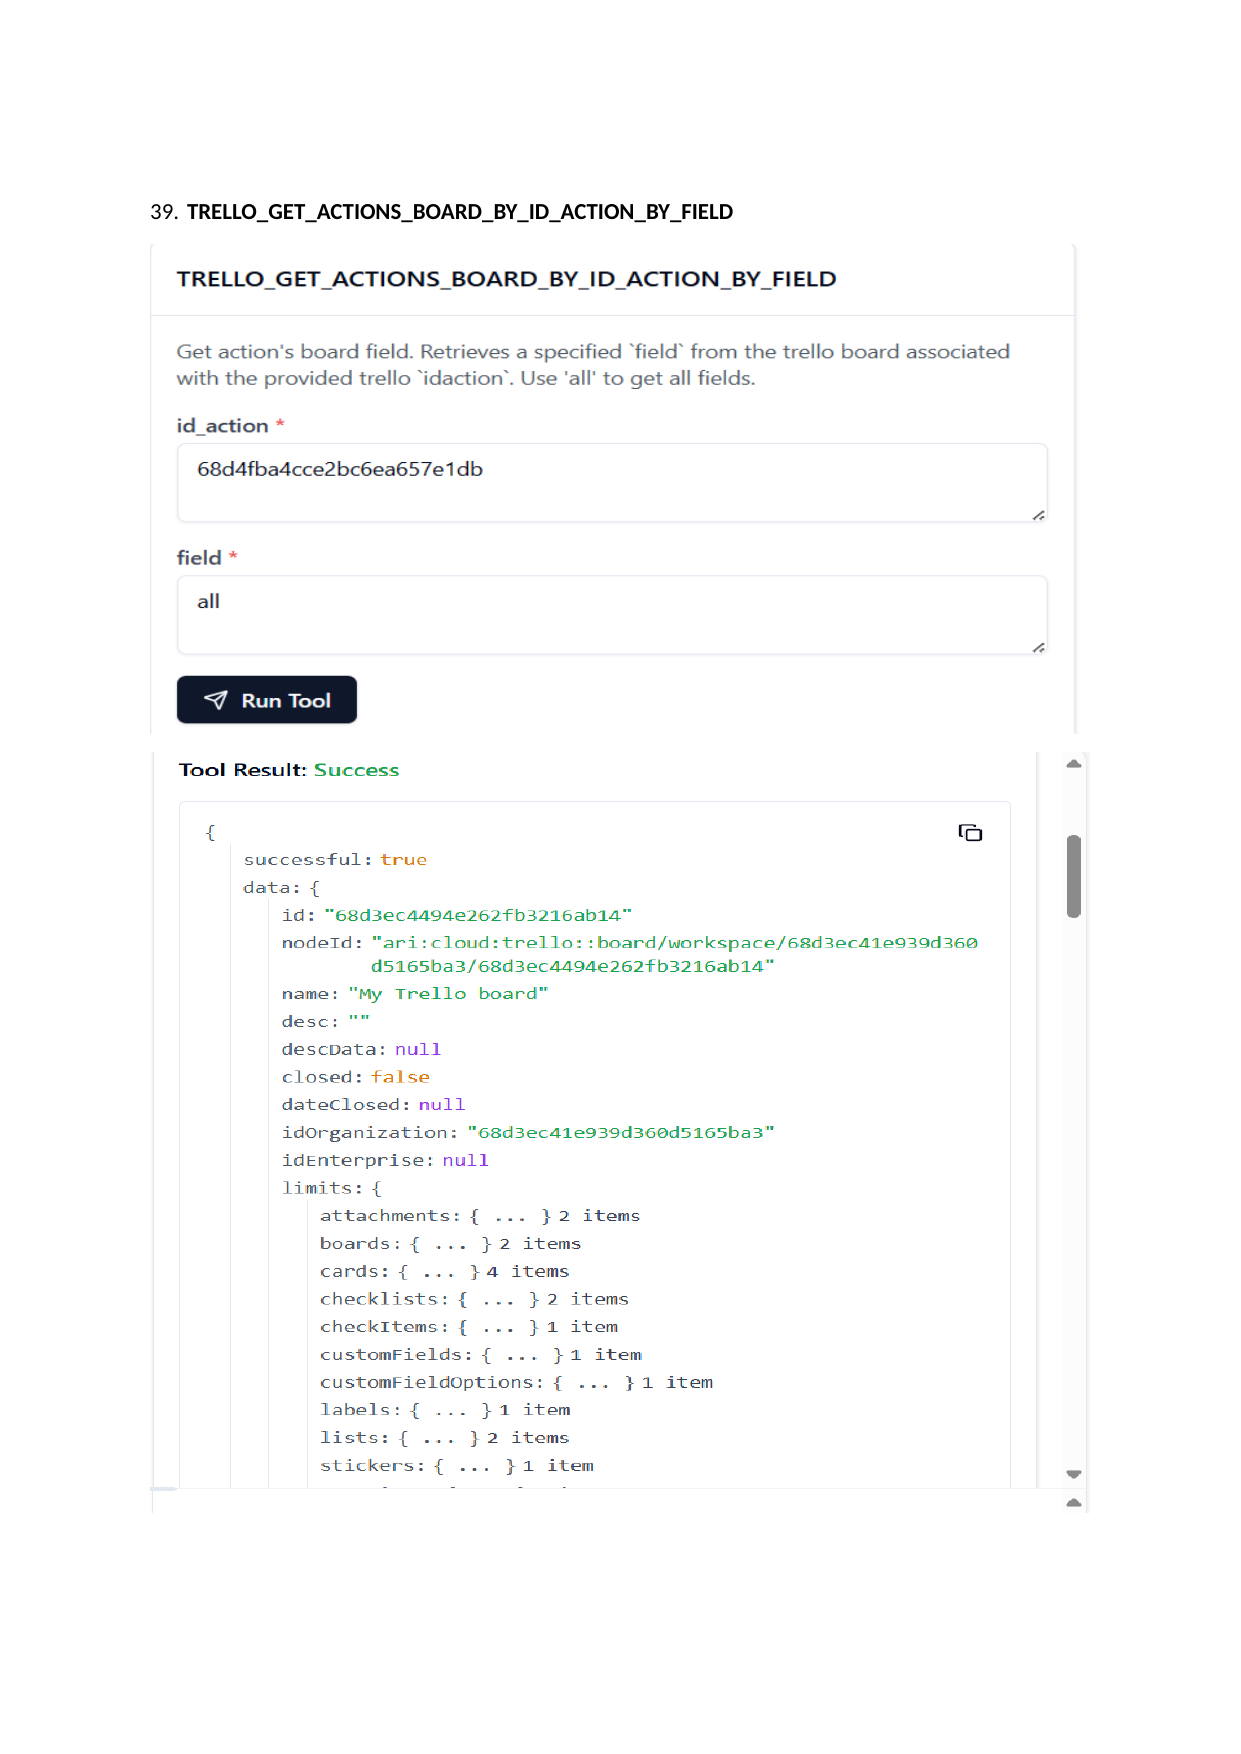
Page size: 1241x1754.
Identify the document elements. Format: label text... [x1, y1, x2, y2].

picture [150, 752, 1091, 1513]
picture [150, 244, 1091, 734]
text 39. TRELLO_GET_ACTIONS_BOARD_BY_ID_ACTION_BY_FIELD [150, 197, 1090, 225]
